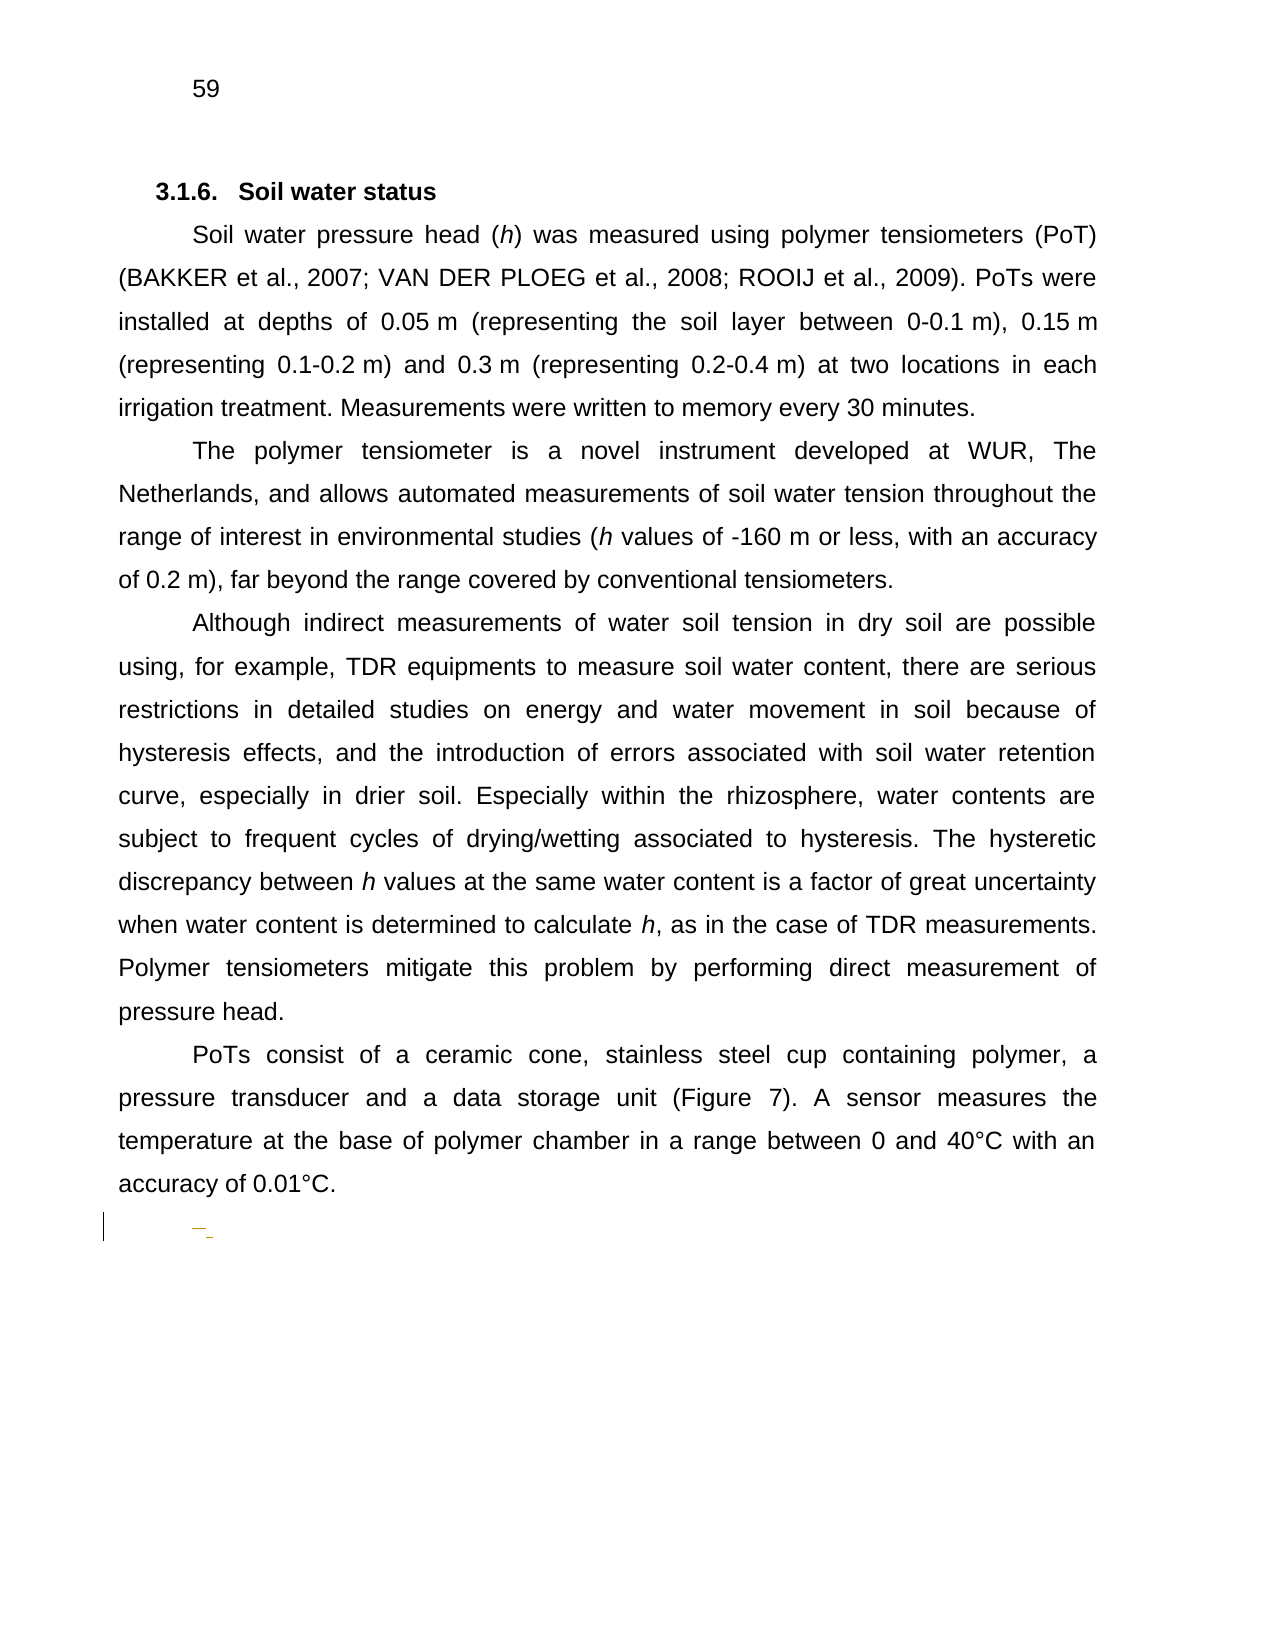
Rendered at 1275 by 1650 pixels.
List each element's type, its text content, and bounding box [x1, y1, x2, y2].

text Although indirect measurements of water soil tension in dry soil are possible using, for example, TDR equipments to measure soil water content, there are serious restrictions in detailed studies on energy and water movement in soil because of hysteresis effects, and the introduction of errors associated with soil water retention curve, especially in drier soil. Especially within the rhizosphere, water contents are subject to frequent cycles of drying/wetting associated to hysteresis. The hysteretic discrepancy between h values at the same water content is a factor of great uncertainty when water content is determined to calculate h, as in the case of TDR measurements. Polymer tensiometers mitigate this problem by performing direct measurement of pressure head. [118, 608, 1098, 1025]
text Soil water pressure head (h) was measured using polymer tensiometers (PoT) (BAKKER et al., 2007; VAN DER PLOEG et al., 2008; ROOIJ et al., 2009). PoTs were installed at depths of 0.05 m (representing the soil layer between 0-0.1 m), 0.15 m (representing 0.1-0.2 m) and 0.3 m (representing 0.2-0.4 m) at two locations in each irrigation treatment. Measurements were written to memory every 30 minutes. [118, 220, 1098, 422]
text The polymer tensiometer is a novel instrument developed at WUR, The Netherlands, and allows automated measurements of soil water tension throughout the range of interest in environmental studies (h values ​​of -160 m or less, with an accuracy of 0.2 m), far beyond the range covered by conventional tensiometers. [118, 436, 1098, 594]
subtitle Soil water status [155, 177, 1098, 206]
